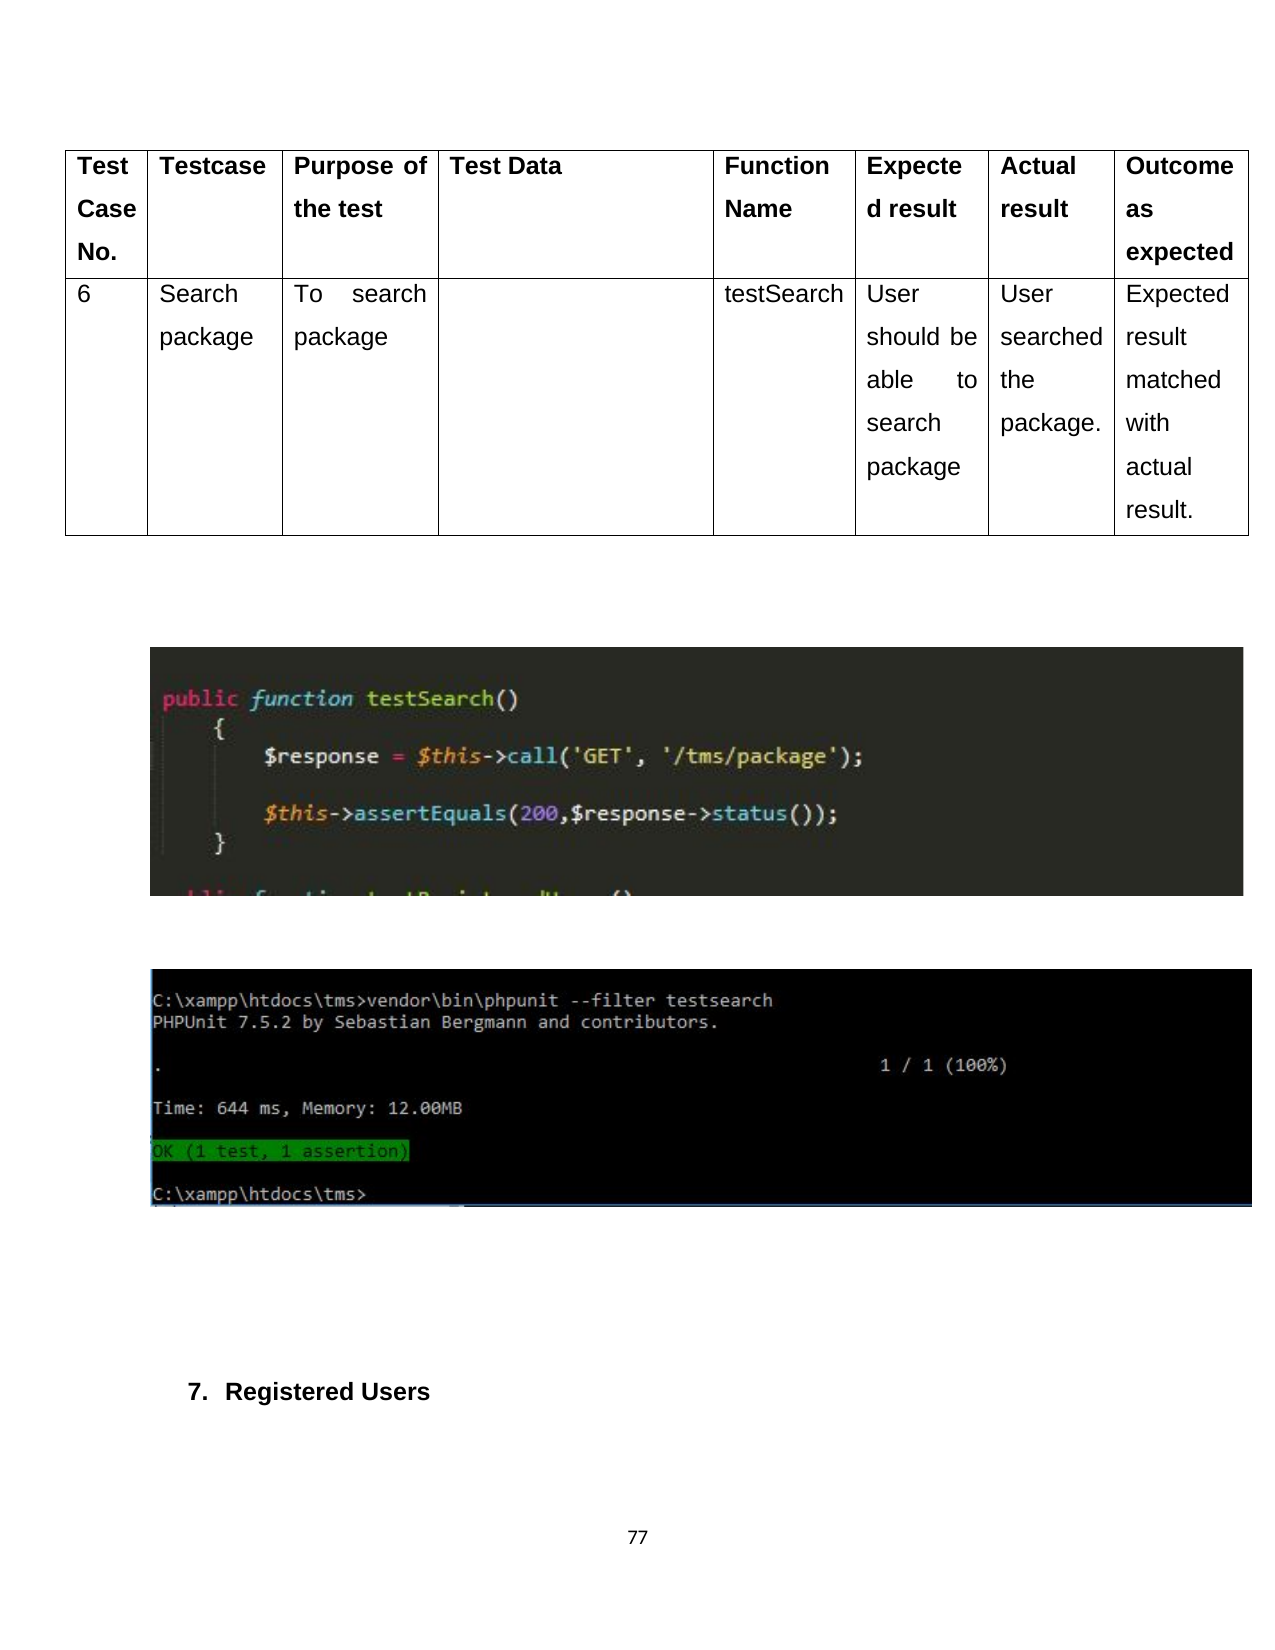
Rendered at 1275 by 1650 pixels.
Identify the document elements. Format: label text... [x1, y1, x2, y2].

table_header Function Name [714, 151, 855, 278]
picture [150, 647, 1244, 896]
table_cell [439, 279, 713, 535]
list Registered Users [187, 1377, 1125, 1406]
table_cell To search package [283, 279, 438, 535]
table_cell testSearch [714, 279, 855, 535]
picture [150, 969, 1252, 1207]
table_cell Search package [148, 279, 282, 535]
table_header Outcome as expected [1115, 151, 1248, 278]
table_header Test Case No. [66, 151, 147, 278]
table_header Test Data [439, 151, 713, 278]
table_header Actual result [989, 151, 1114, 278]
table_cell User should be able to search package [856, 279, 988, 535]
table_cell 6 [66, 279, 147, 535]
table_header Purpose of the test [283, 151, 438, 278]
table_cell User searched the package. [989, 279, 1114, 535]
table_cell Expected result matched with actual result. [1115, 279, 1248, 535]
table_header Expected result [856, 151, 988, 278]
table_header Testcase [148, 151, 282, 278]
